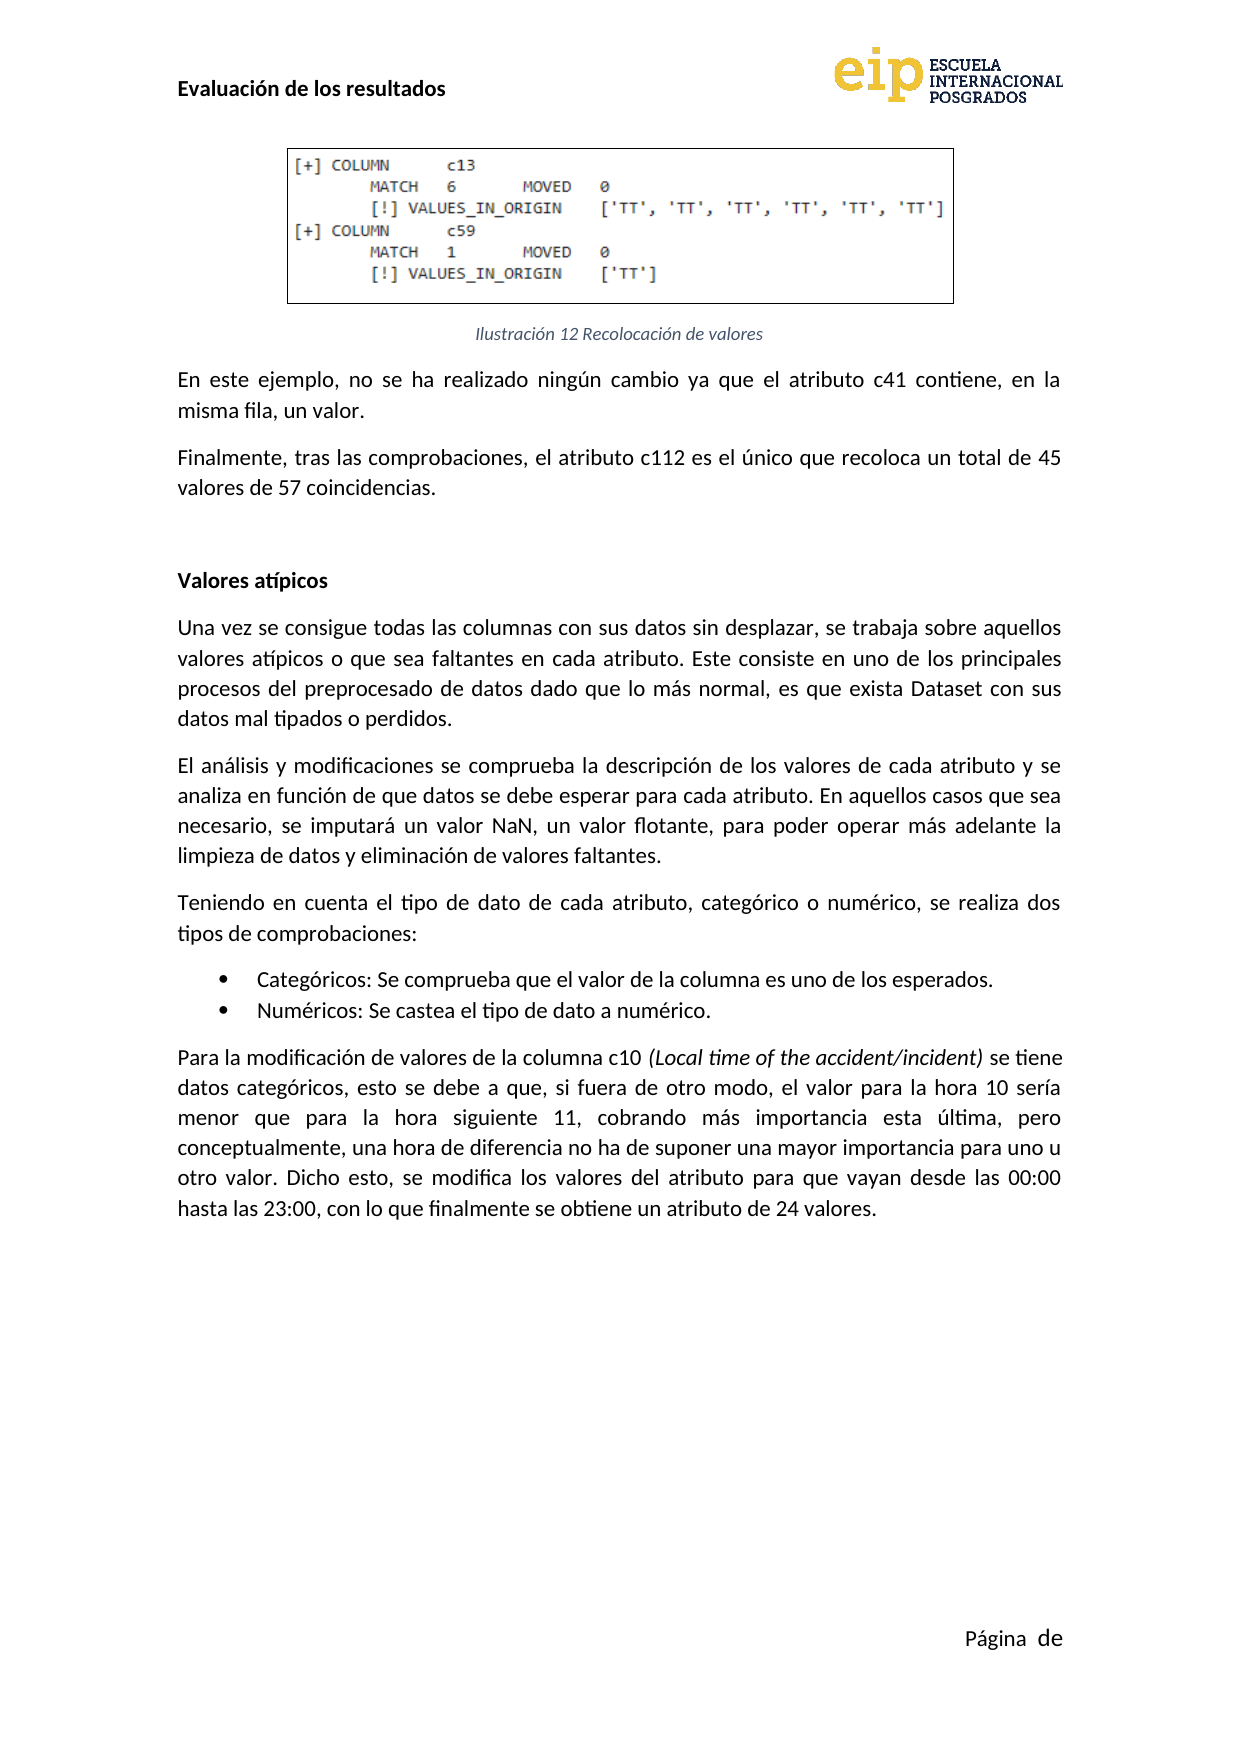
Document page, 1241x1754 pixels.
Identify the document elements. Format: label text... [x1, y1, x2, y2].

text Teniendo en cuenta el tipo de dato de cada atributo, categórico o numérico, se realiza dos tipos de comprobaciones: [177, 888, 1063, 947]
text Para la modificación de valores de la columna c10 (Local time of the accident/incident) se tiene datos categóricos, esto se debe a que, si fuera de otro modo, el valor para la hora 10 sería menor que para la hora siguiente 11, cobrando más importancia esta última, pero conceptualmente, una hora de diferencia no ha de suponer una mayor importancia para uno u otro valor. Dicho esto, se modifica los valores del atributo para que vayan desde las 00:00 hasta las 23:00, con lo que finalmente se obtiene un atributo de 24 valores. [177, 1043, 1063, 1222]
list Categóricos: Se comprueba que el valor de la columna es uno de los esperados. [219, 966, 1063, 994]
picture [834, 47, 1063, 103]
text Valores atípicos [177, 567, 1063, 595]
list Numéricos: Se castea el tipo de dato a numérico. [219, 996, 1063, 1024]
picture [288, 149, 953, 303]
text El análisis y modificaciones se comprueba la descripción de los valores de cada atributo y se analiza en función de que datos se debe esperar para cada atributo. En aquellos casos que sea necesario, se imputará un valor NaN, un valor flotante, para poder operar más adelante la limpieza de datos y eliminación de valores faltantes. [177, 751, 1063, 870]
text En este ejemplo, no se ha realizado ningún cambio ya que el atributo c41 contiene, en la misma fila, un valor. [177, 366, 1063, 424]
text Finalmente, tras las comprobaciones, el atributo c112 es el único que recoloca un total de 45 valores de 57 coincidencias. [177, 443, 1063, 501]
text Una vez se consigue todas las columnas con sus datos sin desplazar, se trabaja sobre aquellos valores atípicos o que sea faltantes en cada atributo. Este consiste en uno de los principales procesos del preprocesado de datos dado que lo más normal, es que exista Dataset con sus datos mal tipados o perdidos. [177, 613, 1063, 732]
